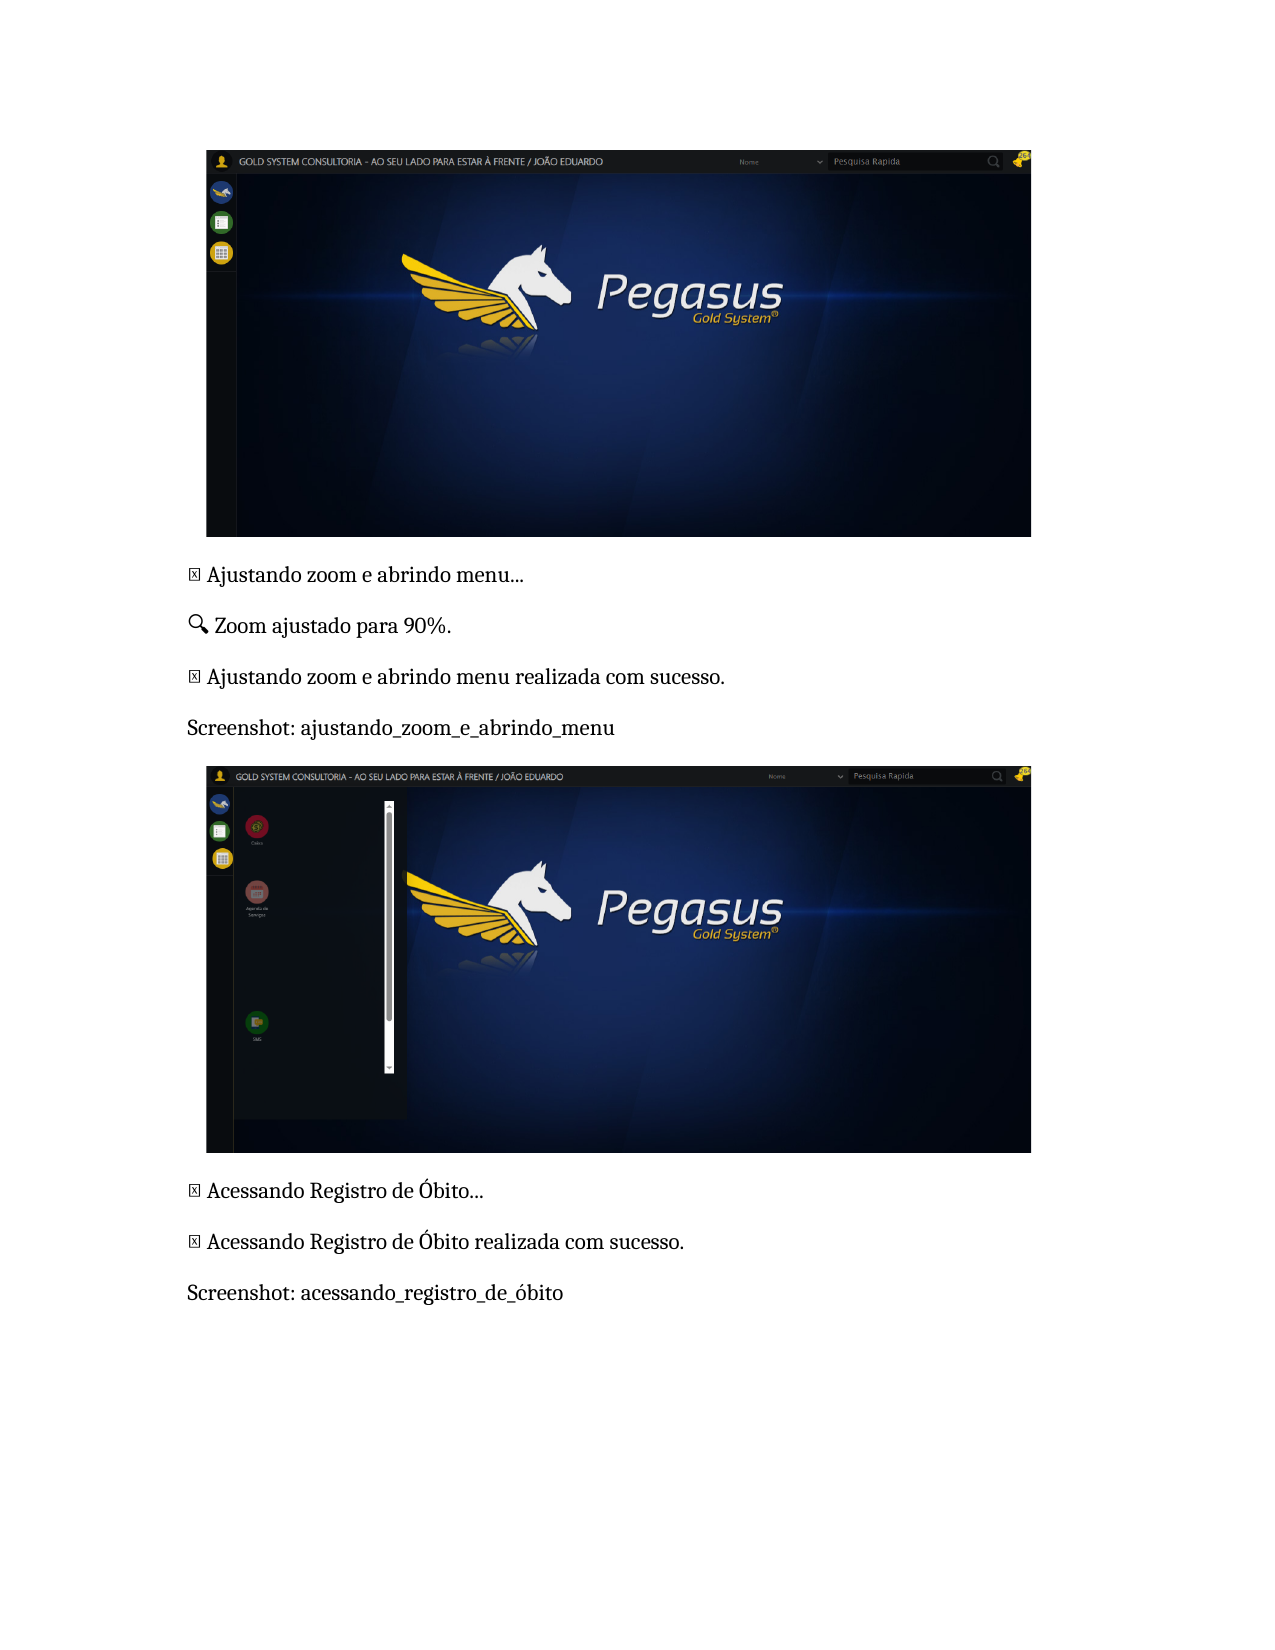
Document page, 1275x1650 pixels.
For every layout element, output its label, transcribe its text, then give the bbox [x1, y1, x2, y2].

text ✅ Ajustando zoom e abrindo menu realizada com sucesso. [187, 664, 1087, 690]
text ✅ Acessando Registro de Óbito realizada com sucesso. [187, 1229, 1087, 1255]
picture [206, 766, 1032, 1153]
text 🔄 Acessando Registro de Óbito... [187, 1178, 1087, 1204]
text Screenshot: ajustando_zoom_e_abrindo_menu [187, 715, 1087, 741]
text 🔄 Ajustando zoom e abrindo menu... [187, 562, 1087, 588]
text 🔍 Zoom ajustado para 90%. [187, 613, 1087, 639]
picture [206, 150, 1032, 537]
text Screenshot: acessando_registro_de_óbito [187, 1280, 1087, 1306]
